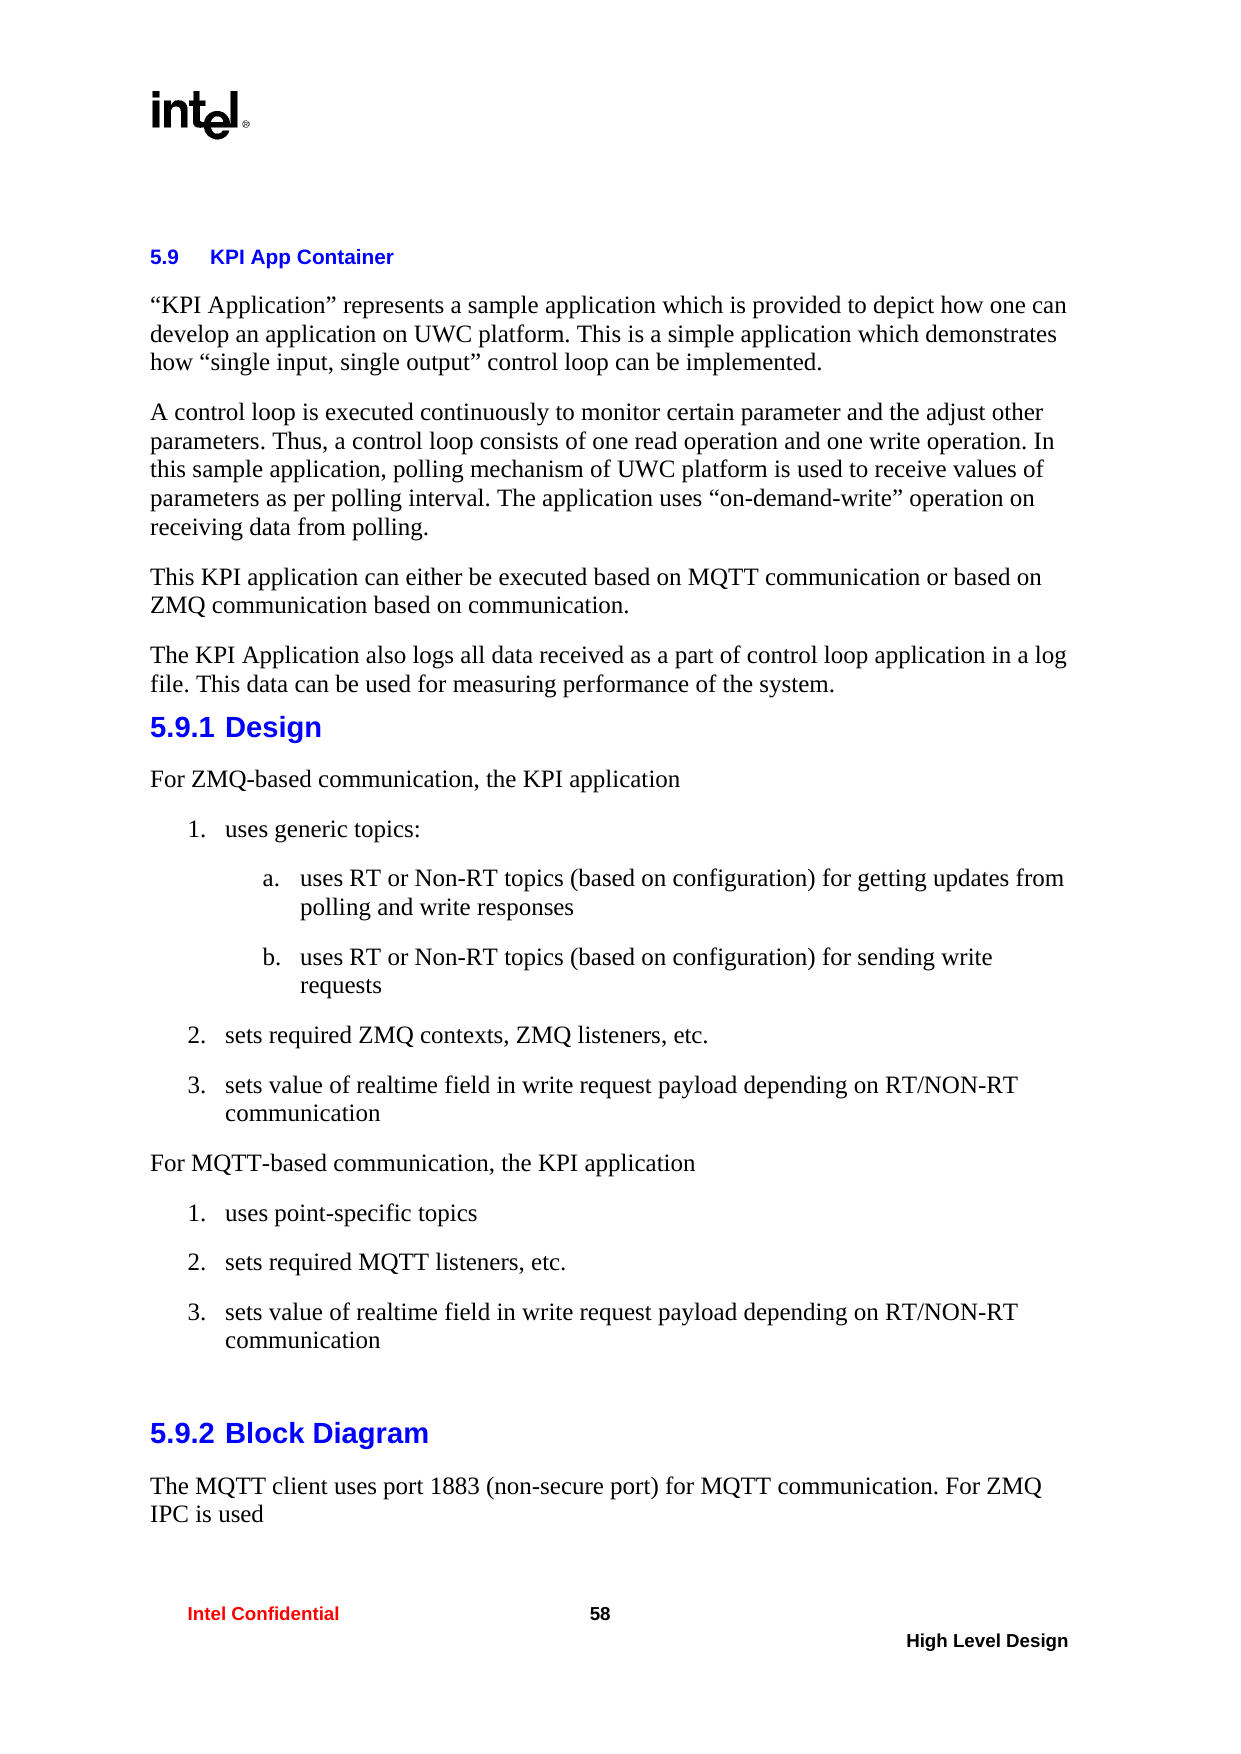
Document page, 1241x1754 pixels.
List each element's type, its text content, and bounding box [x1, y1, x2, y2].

subtitle Block Diagram [150, 1416, 1074, 1450]
list uses RT or Non-RT topics (based on configuration) for getting updates from polling and write responses [262, 863, 1074, 921]
text The MQTT client uses port 1883 (non-secure port) for MQTT communication. For ZMQ IPC is used [150, 1471, 1074, 1528]
list sets required ZMQ contexts, ZMQ listeners, etc. [187, 1020, 1074, 1049]
list sets required MQTT listeners, etc. [187, 1247, 1074, 1276]
text This KPI application can either be executed based on MQTT communication or based on ZMQ communication based on communication. [150, 562, 1074, 619]
list sets value of realtime field in write request payload depending on RT/NON-RT communication [187, 1297, 1074, 1354]
list uses RT or Non-RT topics (based on configuration) for sending write requests [262, 942, 1074, 999]
picture [150, 91, 251, 140]
list uses generic topics: [187, 814, 1074, 843]
text For ZMQ-based communication, the KPI application [150, 764, 1074, 793]
text A control loop is executed continuously to monitor certain parameter and the adjust other parameters. Thus, a control loop consists of one read operation and one write operation. In this sample application, polling mechanism of UWC platform is used to receive values of parameters as per polling interval. The application uses “on-demand-write” operation on receiving data from polling. [150, 397, 1074, 541]
list uses point-specific topics [187, 1198, 1074, 1226]
subtitle KPI App Container [150, 245, 1074, 269]
text The KPI Application also logs all data received as a part of control loop application in a log file. This data can be used for measuring performance of the system. [150, 640, 1074, 697]
text For MQTT-based communication, the KPI application [150, 1148, 1074, 1177]
subtitle Design [150, 710, 1074, 743]
list sets value of realtime field in write request payload depending on RT/NON-RT communication [187, 1070, 1074, 1127]
text “KPI Application” represents a sample application which is provided to depict how one can develop an application on UWC platform. This is a simple application which demonstrates how “single input, single output” control loop can be implemented. [150, 290, 1074, 376]
